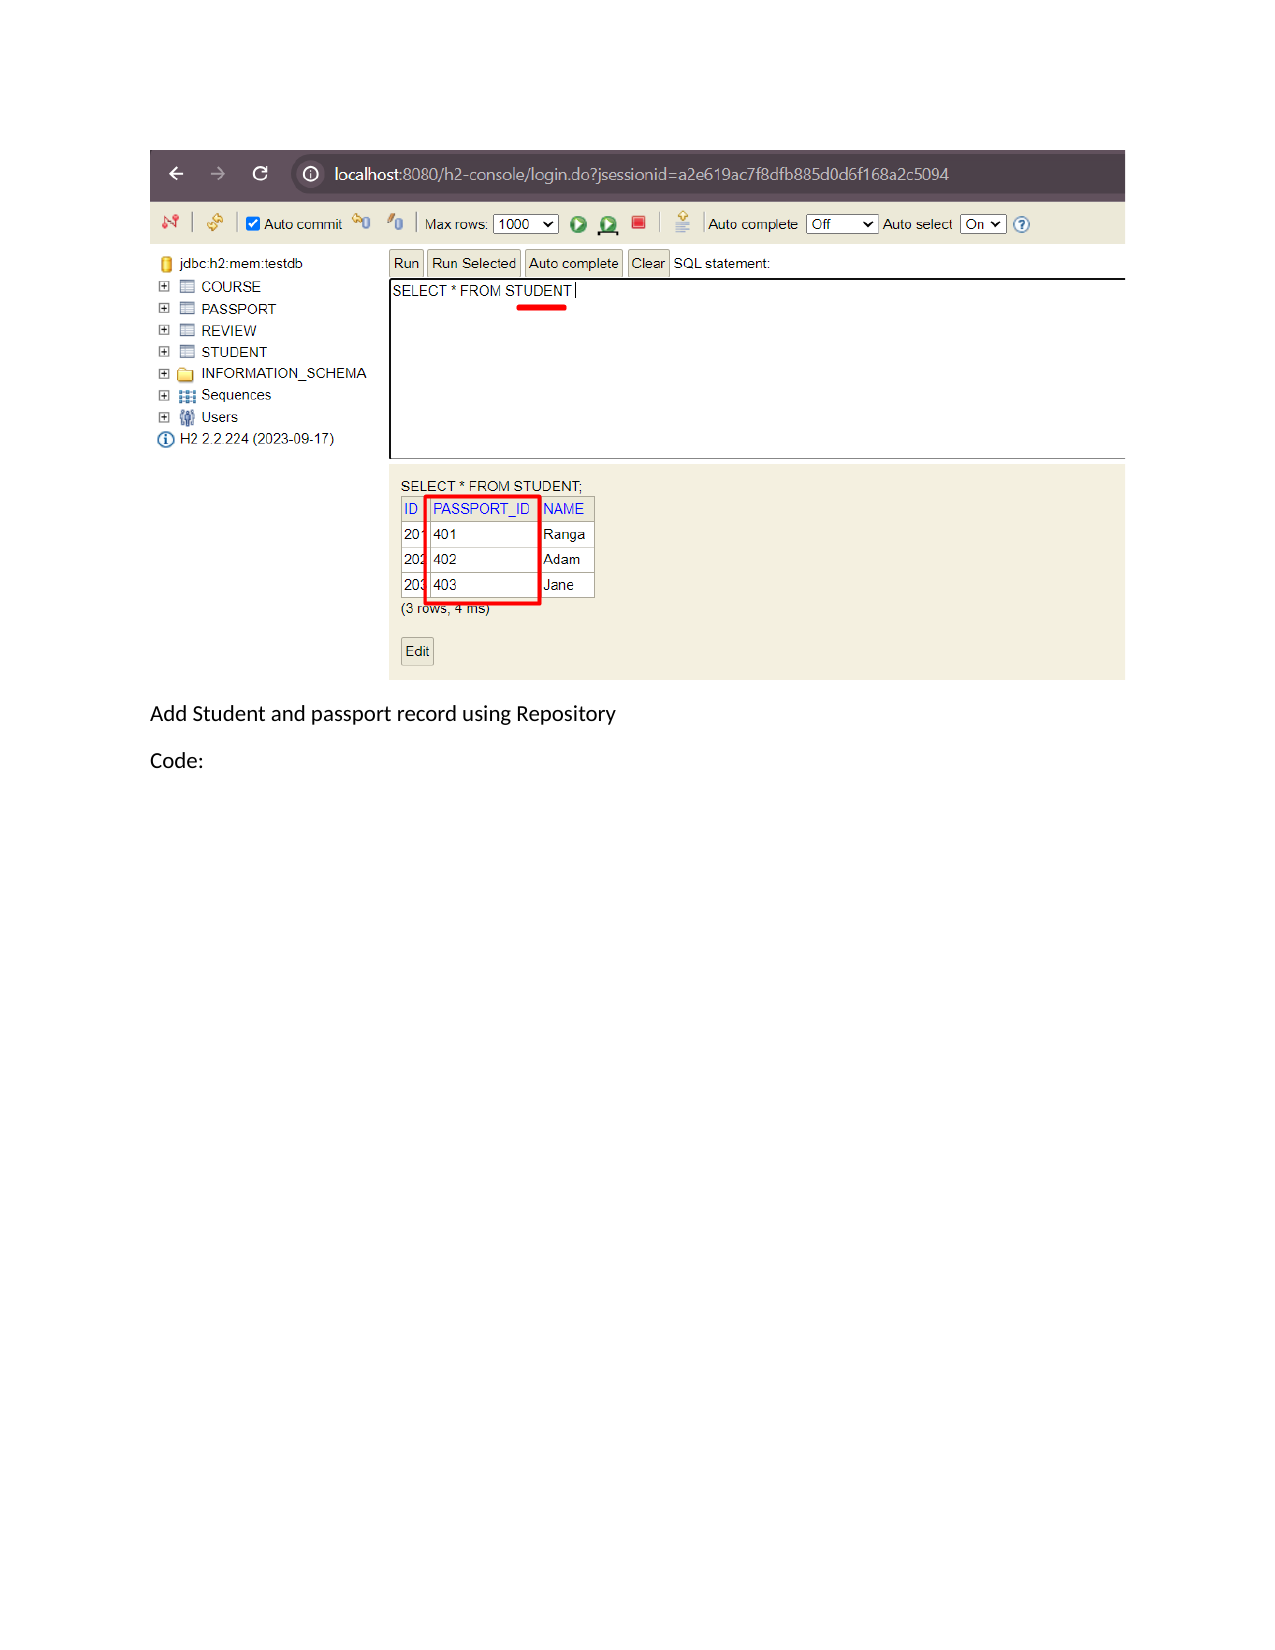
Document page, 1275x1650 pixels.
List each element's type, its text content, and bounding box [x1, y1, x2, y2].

text Add Student and passport record using Repository [150, 699, 1125, 727]
text Code: [150, 746, 1125, 774]
picture [150, 150, 1125, 680]
